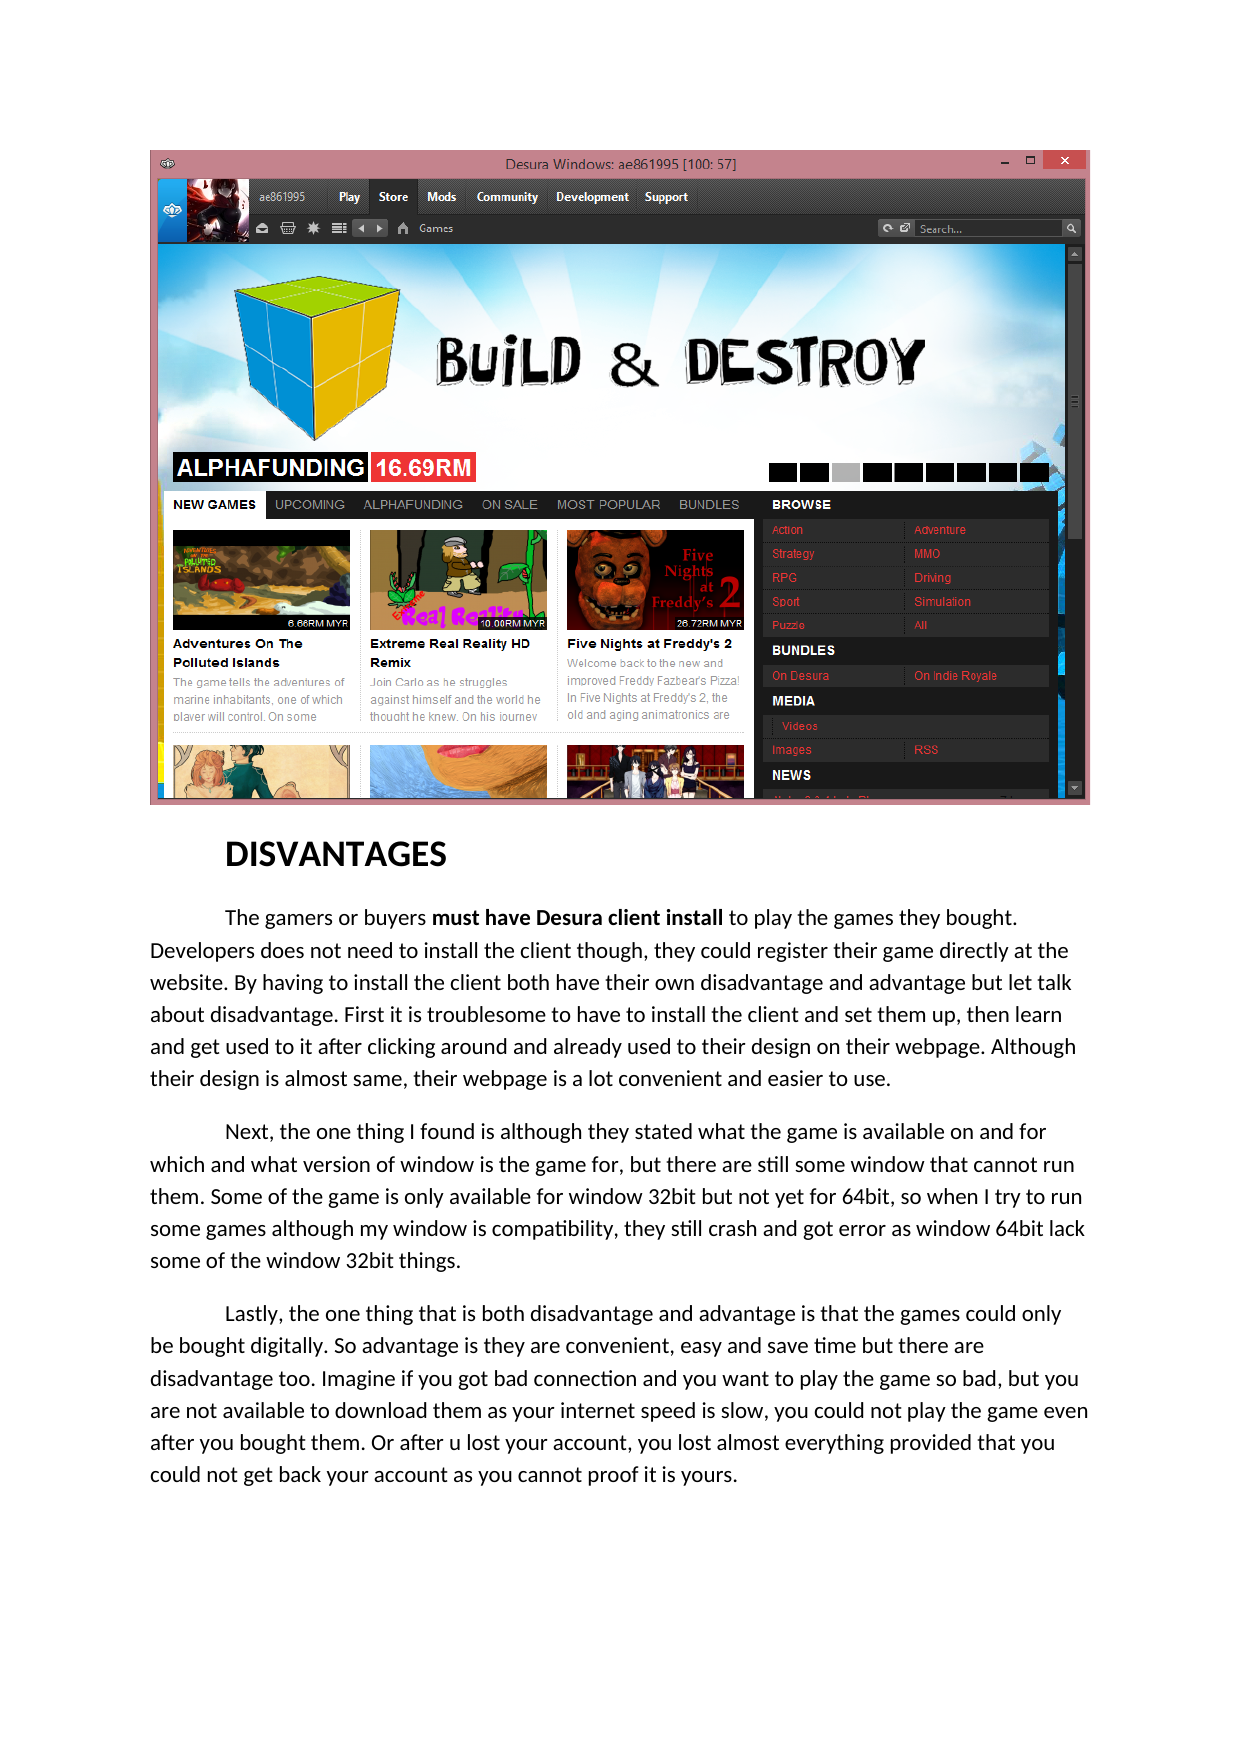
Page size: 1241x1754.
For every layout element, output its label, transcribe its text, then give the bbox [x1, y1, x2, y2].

text The gamers or buyers must have Desura client install to play the games they bought. Developers does not need to install the client though, they could register their game directly at the website. By having to install the client both have their own disadvantage and advantage but let talk about disadvantage. First it is troublesome to have to install the client and set them up, then learn and get used to it after clicking around and already used to their design on their webpage. Although their design is almost same, their webpage is a lot convenient and easier to use. [150, 903, 1090, 1092]
picture [150, 150, 1091, 805]
text Lastly, the one thing that is both disadvantage and advantage is that the games could only be bought digitally. So advantage is they are convenient, easy and save time but there are disadvantage too. Imagine if you got bad connection and you want to play the game so bad, but you are not available to download them as your internet speed is slow, you could not play the game even after you bought them. Or after u lost your account, you lost almost everything provided that you could not get back your account as you cannot proof it is yours. [150, 1299, 1090, 1488]
text DISVANTAGES [150, 830, 1090, 876]
text Next, the one thing I found is although they stated what the game is available on and for which and what version of window is the game for, but there are still some window that cannot run them. Some of the game is only available for window 32bit but not yet for 64bit, so when I try to run some games although my window is compatibility, they still crash and got error as window 64bit lack some of the window 32bit things. [150, 1117, 1090, 1274]
